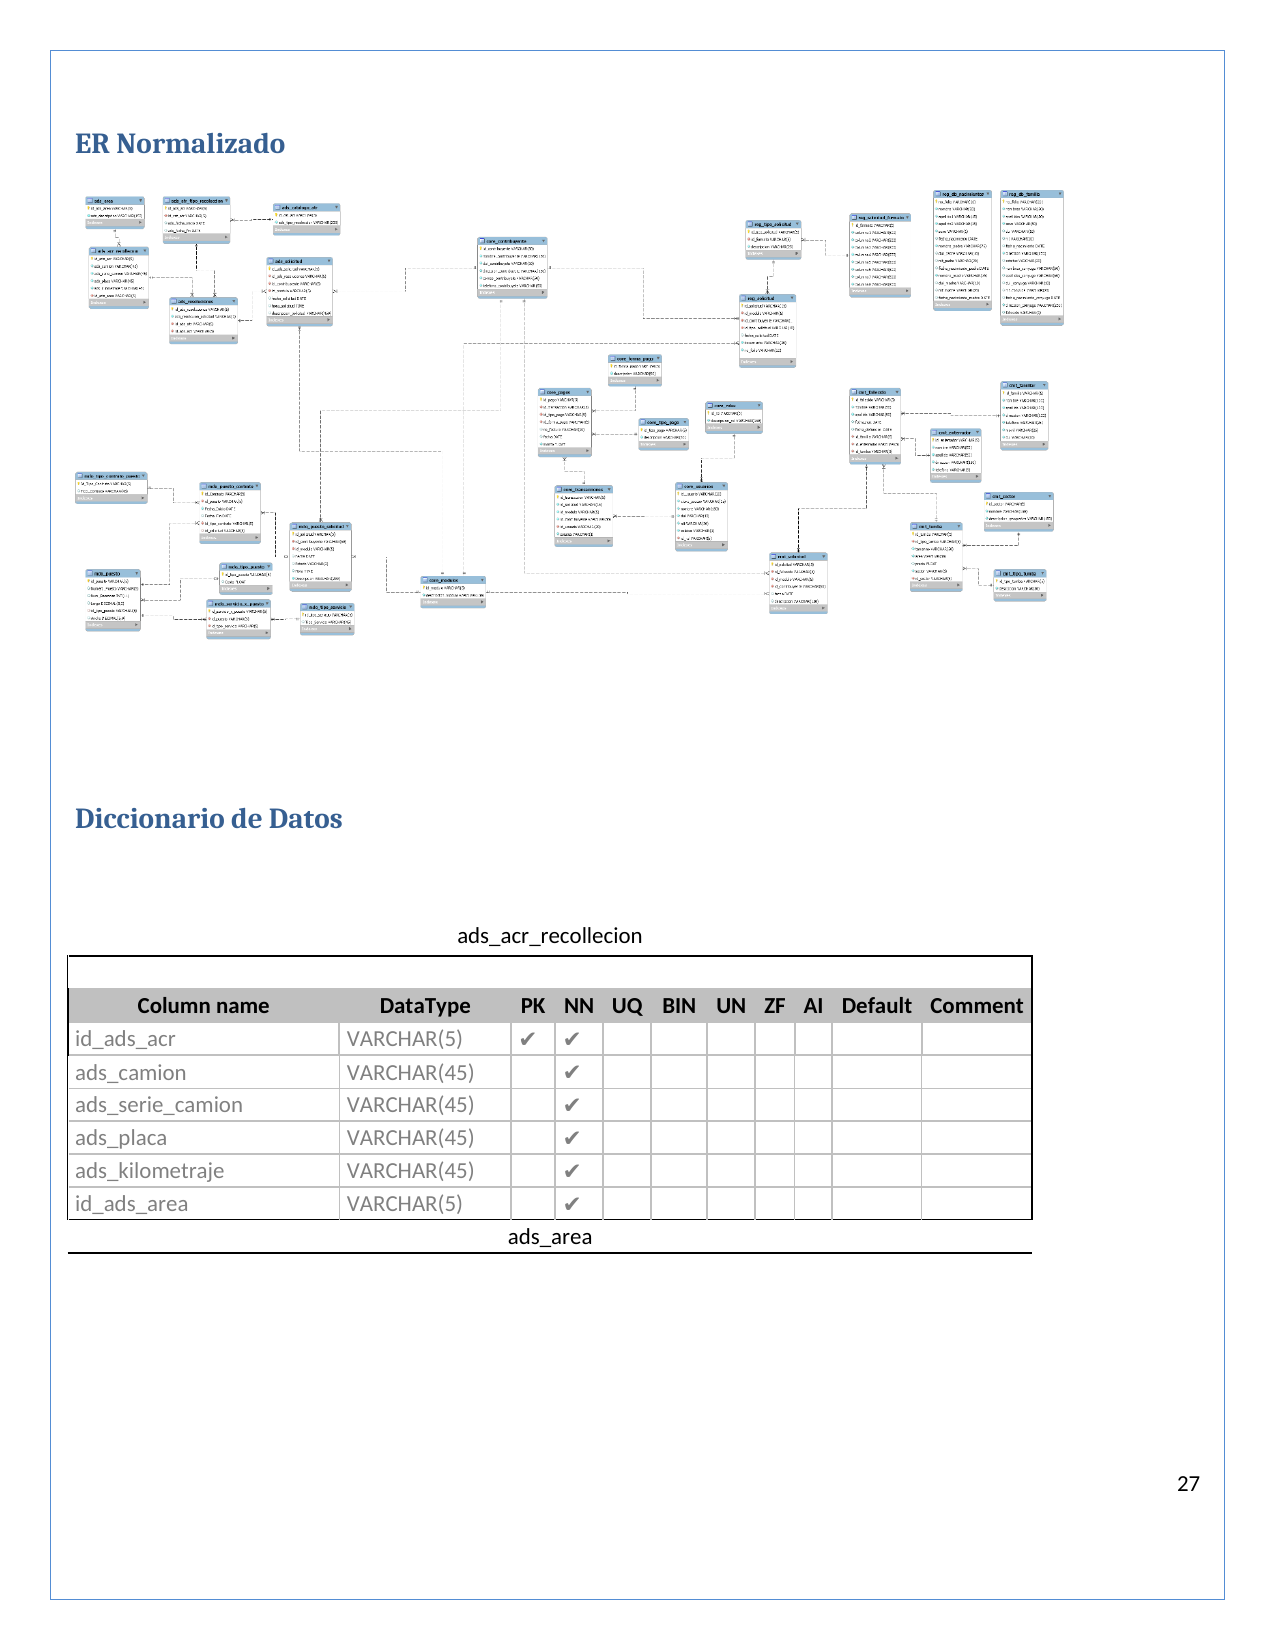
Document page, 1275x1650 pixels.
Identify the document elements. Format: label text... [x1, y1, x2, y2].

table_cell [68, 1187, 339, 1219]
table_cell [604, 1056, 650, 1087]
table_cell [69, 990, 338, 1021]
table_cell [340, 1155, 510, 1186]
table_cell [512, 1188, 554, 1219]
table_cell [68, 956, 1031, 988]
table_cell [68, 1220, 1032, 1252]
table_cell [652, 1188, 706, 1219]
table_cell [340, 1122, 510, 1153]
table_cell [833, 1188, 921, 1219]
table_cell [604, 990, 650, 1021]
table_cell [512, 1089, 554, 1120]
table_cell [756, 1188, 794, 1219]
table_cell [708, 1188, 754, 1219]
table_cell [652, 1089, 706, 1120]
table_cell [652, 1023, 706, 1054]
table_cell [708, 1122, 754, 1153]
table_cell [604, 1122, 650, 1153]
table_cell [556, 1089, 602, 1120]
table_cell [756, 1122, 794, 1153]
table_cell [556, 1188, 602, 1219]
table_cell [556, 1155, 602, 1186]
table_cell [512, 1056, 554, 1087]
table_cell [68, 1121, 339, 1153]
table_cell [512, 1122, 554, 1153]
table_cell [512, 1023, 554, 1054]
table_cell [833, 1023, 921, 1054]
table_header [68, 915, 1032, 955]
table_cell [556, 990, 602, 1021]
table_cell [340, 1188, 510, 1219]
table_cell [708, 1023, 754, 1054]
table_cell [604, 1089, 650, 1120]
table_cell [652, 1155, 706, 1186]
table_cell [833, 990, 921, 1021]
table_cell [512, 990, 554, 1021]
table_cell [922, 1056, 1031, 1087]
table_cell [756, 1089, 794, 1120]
subtitle Diccionario de Datos [75, 802, 1200, 836]
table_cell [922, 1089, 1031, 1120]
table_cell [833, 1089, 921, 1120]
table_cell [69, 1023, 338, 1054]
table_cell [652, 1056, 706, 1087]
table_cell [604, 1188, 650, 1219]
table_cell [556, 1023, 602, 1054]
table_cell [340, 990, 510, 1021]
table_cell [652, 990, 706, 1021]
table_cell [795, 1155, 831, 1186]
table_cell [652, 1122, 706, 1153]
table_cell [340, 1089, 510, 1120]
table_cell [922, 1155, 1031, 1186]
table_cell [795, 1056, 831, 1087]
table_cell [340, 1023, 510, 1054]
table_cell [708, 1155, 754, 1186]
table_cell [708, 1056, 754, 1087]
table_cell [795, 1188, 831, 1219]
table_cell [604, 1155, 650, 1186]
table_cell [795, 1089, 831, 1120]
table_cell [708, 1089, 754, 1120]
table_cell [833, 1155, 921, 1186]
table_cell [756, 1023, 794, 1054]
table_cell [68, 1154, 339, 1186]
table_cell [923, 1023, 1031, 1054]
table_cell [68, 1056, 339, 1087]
picture [75, 187, 1070, 642]
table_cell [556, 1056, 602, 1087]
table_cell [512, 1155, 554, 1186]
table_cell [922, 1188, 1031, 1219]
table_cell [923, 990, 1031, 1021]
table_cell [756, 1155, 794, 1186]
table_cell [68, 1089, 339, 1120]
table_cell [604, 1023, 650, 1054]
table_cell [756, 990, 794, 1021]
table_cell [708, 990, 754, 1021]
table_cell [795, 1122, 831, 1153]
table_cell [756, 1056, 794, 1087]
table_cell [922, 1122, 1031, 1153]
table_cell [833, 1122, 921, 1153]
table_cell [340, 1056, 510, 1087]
subtitle ER Normalizado [75, 128, 1200, 161]
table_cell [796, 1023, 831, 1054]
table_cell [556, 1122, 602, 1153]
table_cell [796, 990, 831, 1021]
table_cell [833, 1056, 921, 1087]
